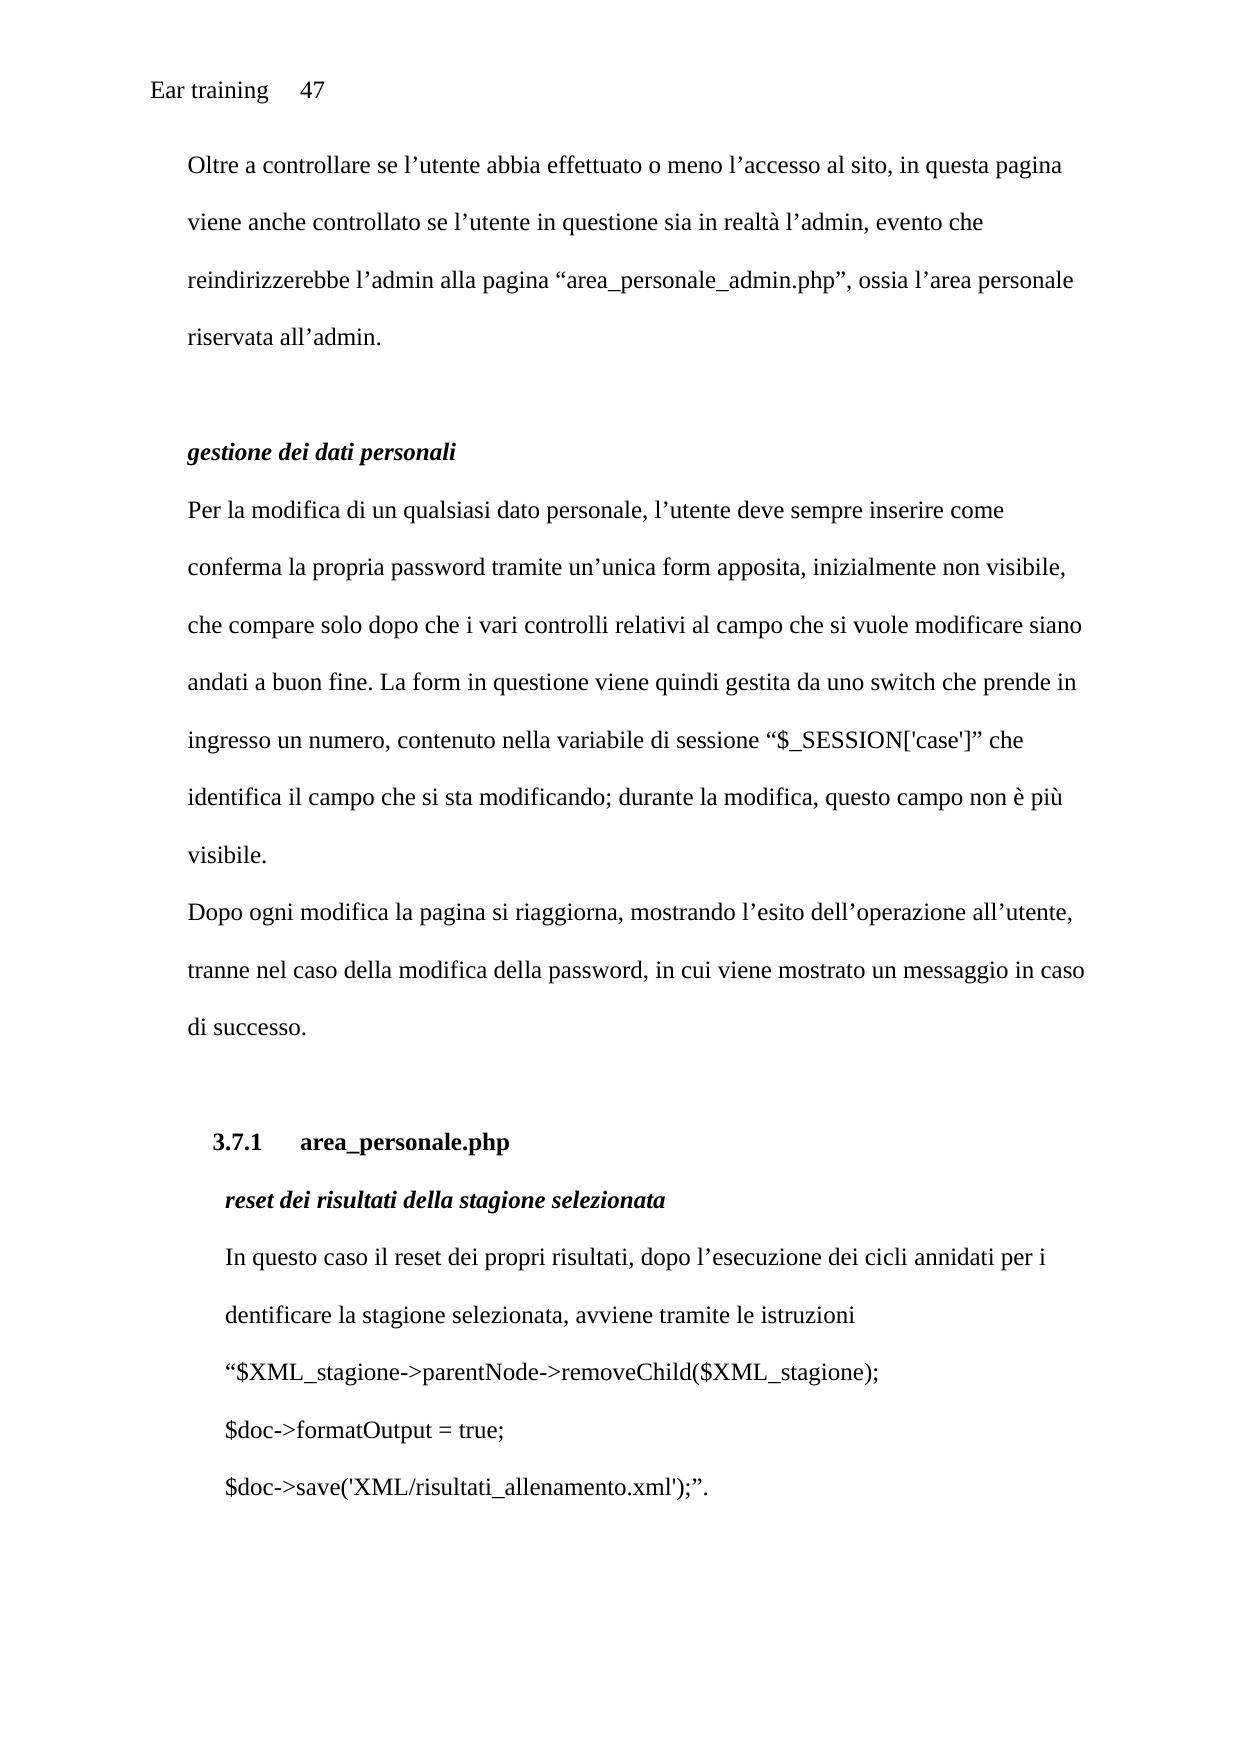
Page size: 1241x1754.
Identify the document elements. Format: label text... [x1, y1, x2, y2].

text gestione dei dati personali [187, 437, 1090, 466]
text Dopo ogni modifica la pagina si riaggiorna, mostrando l’esito dell’operazione all’utente, tranne nel caso della modifica della password, in cui viene mostrato un messaggio in caso di successo. [187, 897, 1090, 1041]
text $doc->save('XML/risultati_allenamento.xml');”. [187, 1472, 1090, 1501]
text Per la modifica di un qualsiasi dato personale, l’utente deve sempre inserire come conferma la propria password tramite un’unica form apposita, inizialmente non visibile, che compare solo dopo che i vari controlli relativi al campo che si vuole modificare siano andati a buon fine. La form in questione viene quindi gestita da uno switch che prende in ingresso un numero, contenuto nella variabile di sessione “$_SESSION['case']” che identifica il campo che si sta modificando; durante la modifica, questo campo non è più visibile. [187, 495, 1090, 869]
text “$XML_stagione->parentNode->removeChild($XML_stagione); [187, 1357, 1090, 1386]
text $doc->formatOutput = true; [187, 1415, 1090, 1444]
subtitle area_personale.php [262, 1127, 1090, 1156]
text Oltre a controllare se l’utente abbia effettuato o meno l’accesso al sito, in questa pagina viene anche controllato se l’utente in questione sia in realtà l’admin, evento che reindirizzerebbe l’admin alla pagina “area_personale_admin.php”, ossia l’area personale riservata all’admin. [187, 150, 1090, 351]
text In questo caso il reset dei propri risultati, dopo l’esecuzione dei cicli annidati per i dentificare la stagione selezionata, avviene tramite le istruzioni [187, 1242, 1090, 1329]
text reset dei risultati della stagione selezionata [187, 1185, 1090, 1214]
